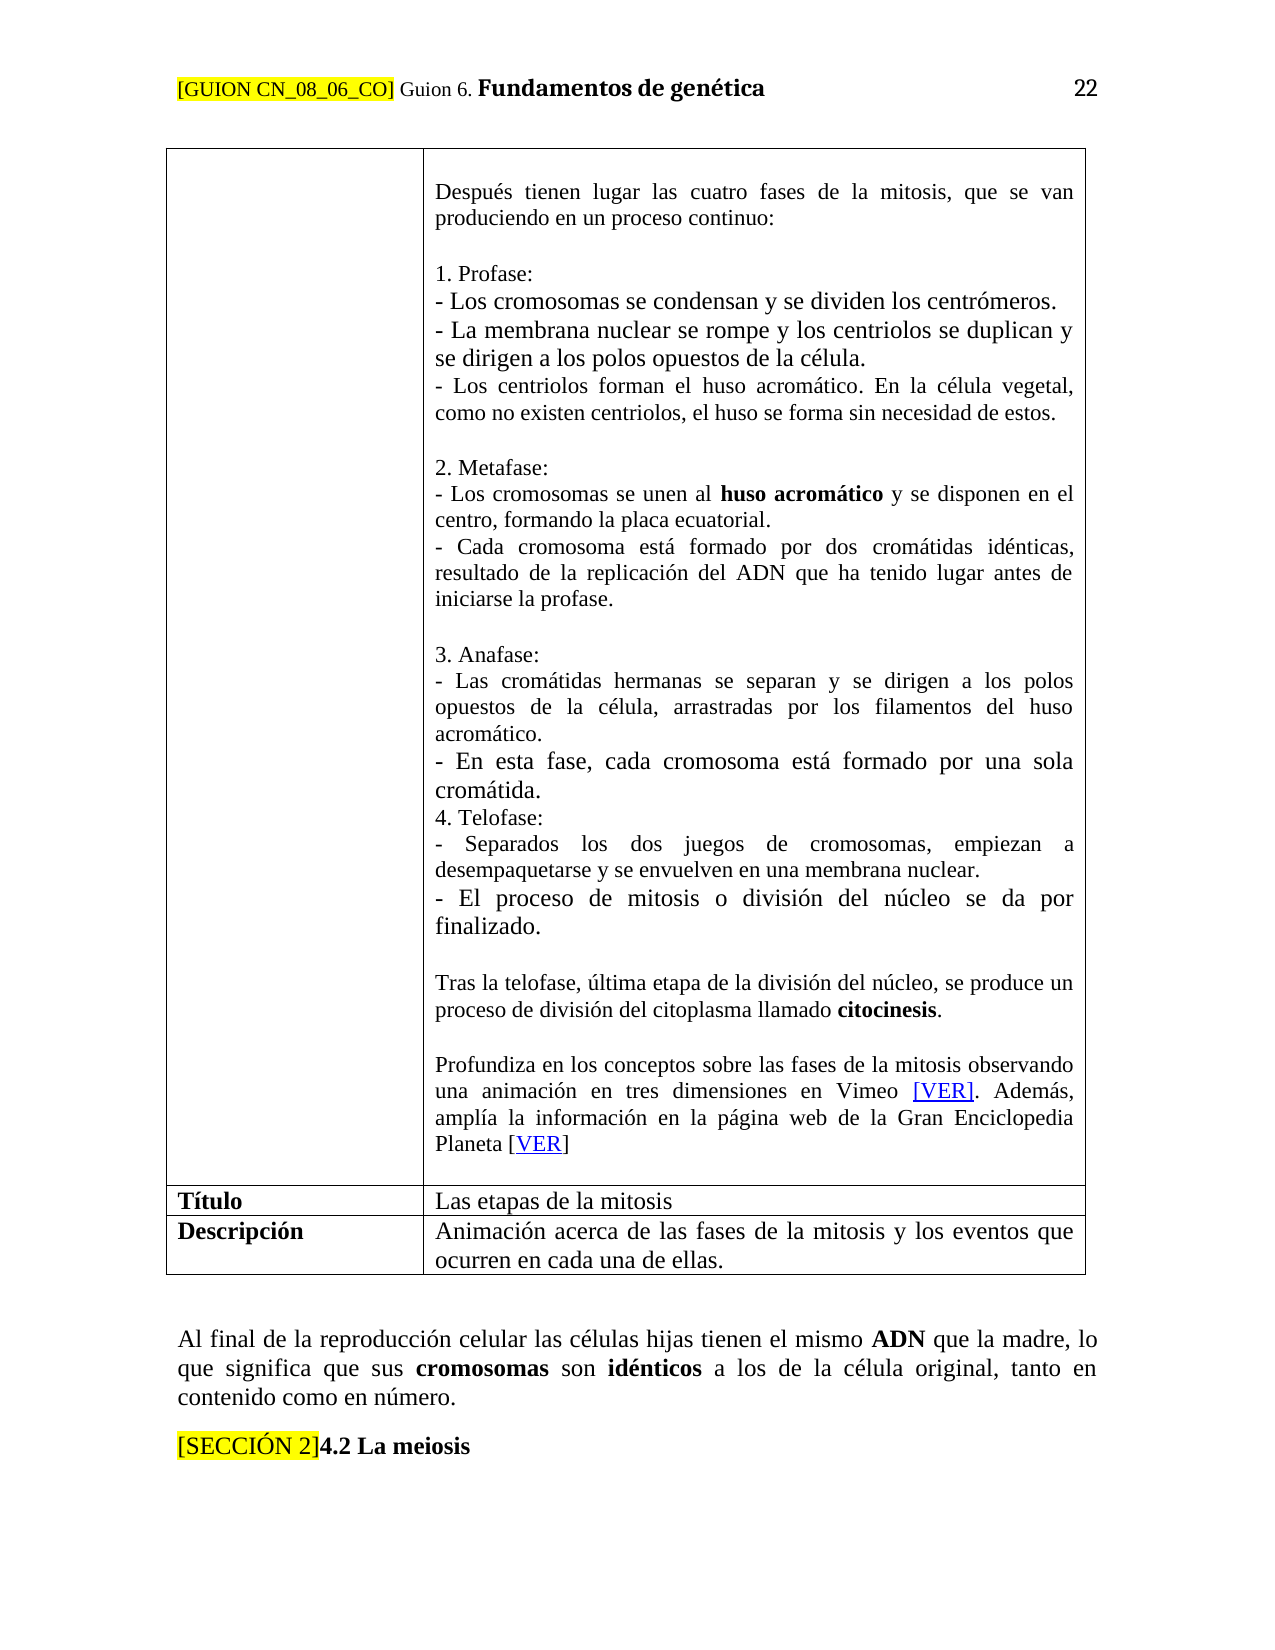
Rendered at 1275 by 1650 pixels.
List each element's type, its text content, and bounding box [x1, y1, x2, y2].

table_cell Descripción [167, 1216, 423, 1274]
text Al final de la reproducción celular las células hijas tienen el mismo ADN que la madre, lo que significa que sus cromosomas son idénticos a los de la célula original, tanto en contenido como en número. [177, 1324, 1098, 1411]
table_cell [424, 149, 1085, 1185]
table_cell Animación acerca de las fases de la mitosis y los eventos que ocurren en cada una de ellas. [424, 1216, 1085, 1274]
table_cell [167, 149, 423, 1185]
table_cell Título [167, 1186, 423, 1215]
text [SECCIÓN 2]4.2 La meiosis [319, 1431, 1098, 1460]
table_cell Las etapas de la mitosis [424, 1186, 1085, 1215]
